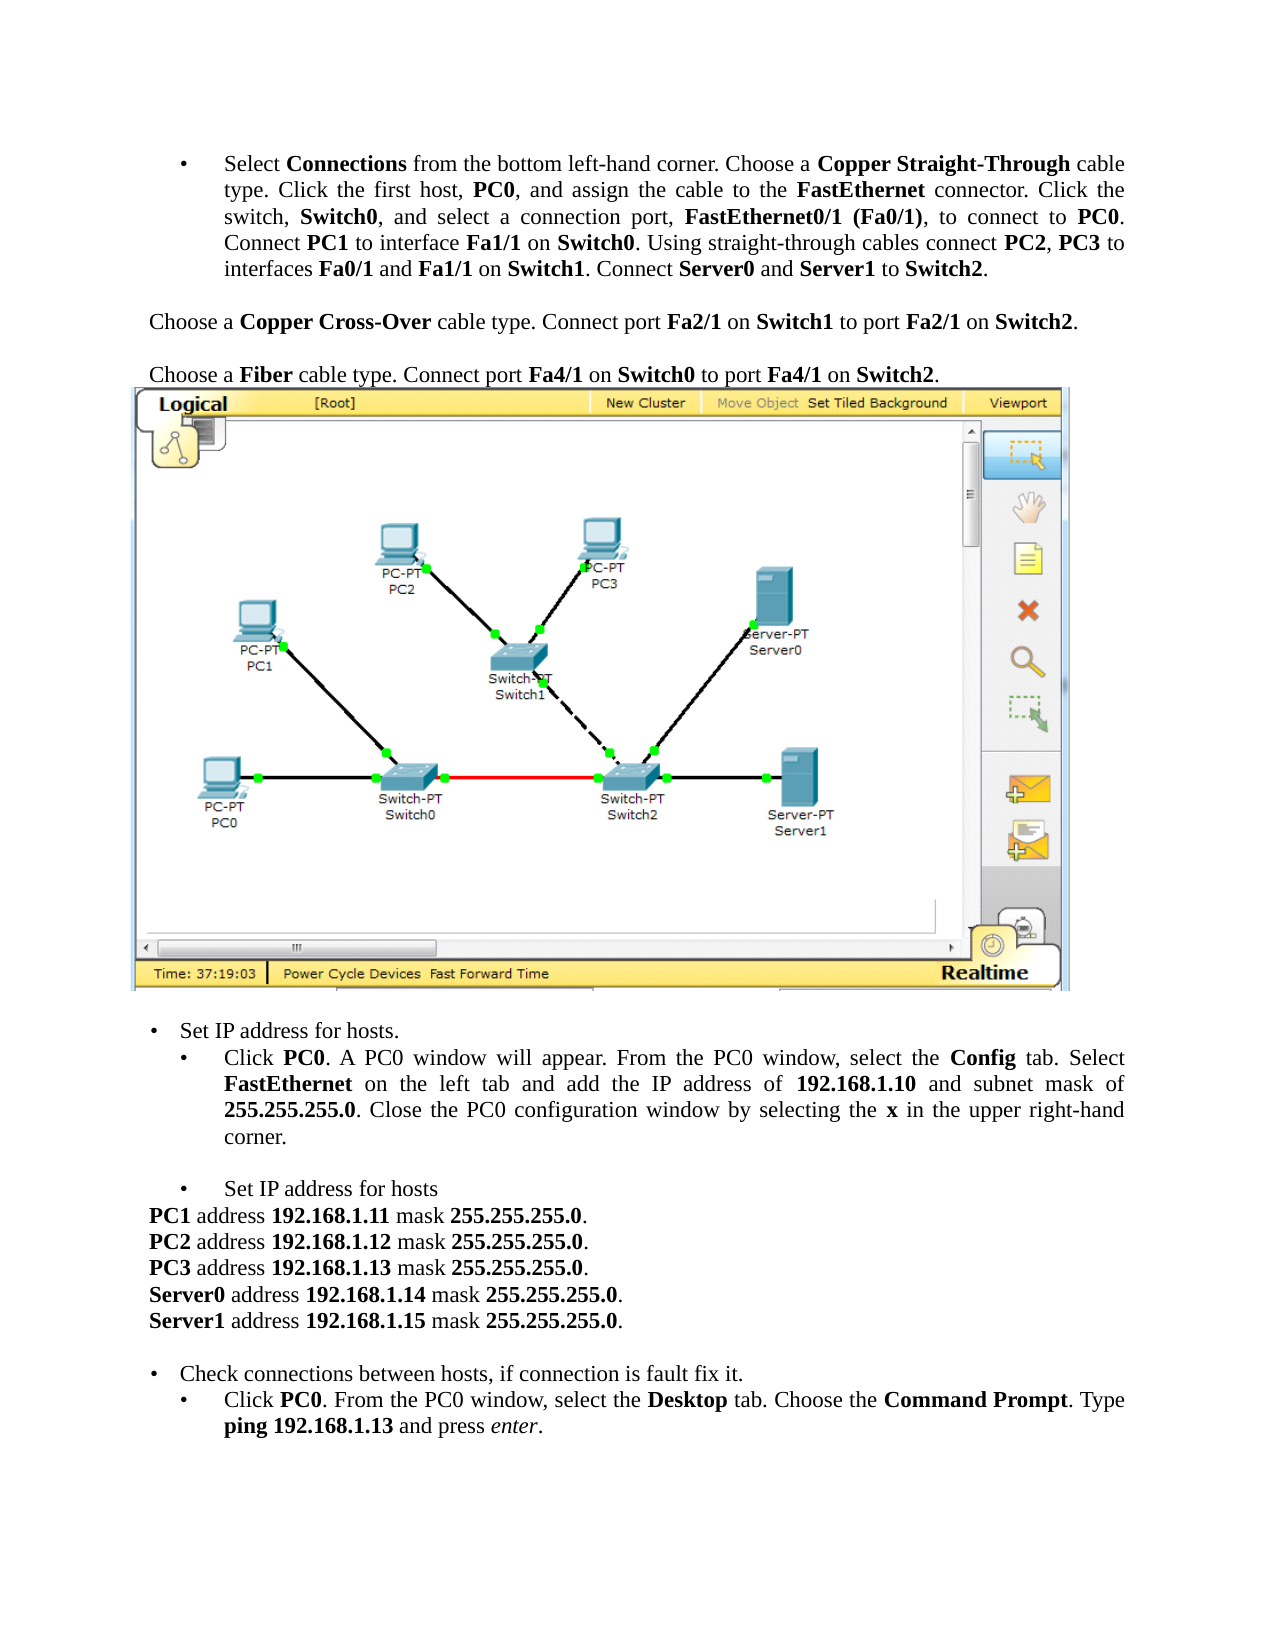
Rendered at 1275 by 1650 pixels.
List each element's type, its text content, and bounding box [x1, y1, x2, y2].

list Select Connections from the bottom left-hand corner. Choose a Copper Straight-Through cable type. Click the first host, PC0, and assign the cable to the FastEthernet connector. Click the switch, Switch0, and select a connection port, FastEthernet0/1 (Fa0/1), to connect to PC0. Connect PC1 to interface Fa1/1 on Switch0. Using straight-through cables connect PC2, PC3 to interfaces Fa0/1 and Fa1/1 on Switch1. Connect Server0 and Server1 to Switch2. [179, 150, 1125, 282]
text PC2 address 192.168.1.12 mask 255.255.255.0. [149, 1228, 1125, 1254]
list Click PC0. A PC0 window will appear. From the PC0 window, select the Config tab. Select FastEthernet on the left tab and add the IP address of 192.168.1.10 and subnet mask of 255.255.255.0. Close the PC0 configuration window by selecting the x in the upper right-hand corner. [179, 1044, 1125, 1149]
list Set IP address for hosts [179, 1175, 1125, 1202]
text Choose a Copper Cross-Over cable type. Connect port Fa2/1 on Switch1 to port Fa2/1 on Switch2. [149, 308, 1125, 334]
text Server1 address 192.168.1.15 mask 255.255.255.0. [149, 1307, 1125, 1333]
text Server0 address 192.168.1.14 mask 255.255.255.0. [149, 1281, 1125, 1307]
text PC1 address 192.168.1.11 mask 255.255.255.0. [149, 1202, 1125, 1228]
list Click PC0. From the PC0 window, select the Desktop tab. Choose the Command Prompt. Type ping 192.168.1.13 and press enter. [179, 1386, 1125, 1439]
picture [130, 387, 1070, 991]
list Set IP address for hosts. [150, 1017, 1125, 1044]
text PC3 address 192.168.1.13 mask 255.255.255.0. [149, 1254, 1125, 1281]
list Check connections between hosts, if connection is fault fix it. [150, 1360, 1125, 1386]
text Choose a Fiber cable type. Connect port Fa4/1 on Switch0 to port Fa4/1 on Switch2. [149, 361, 1125, 387]
